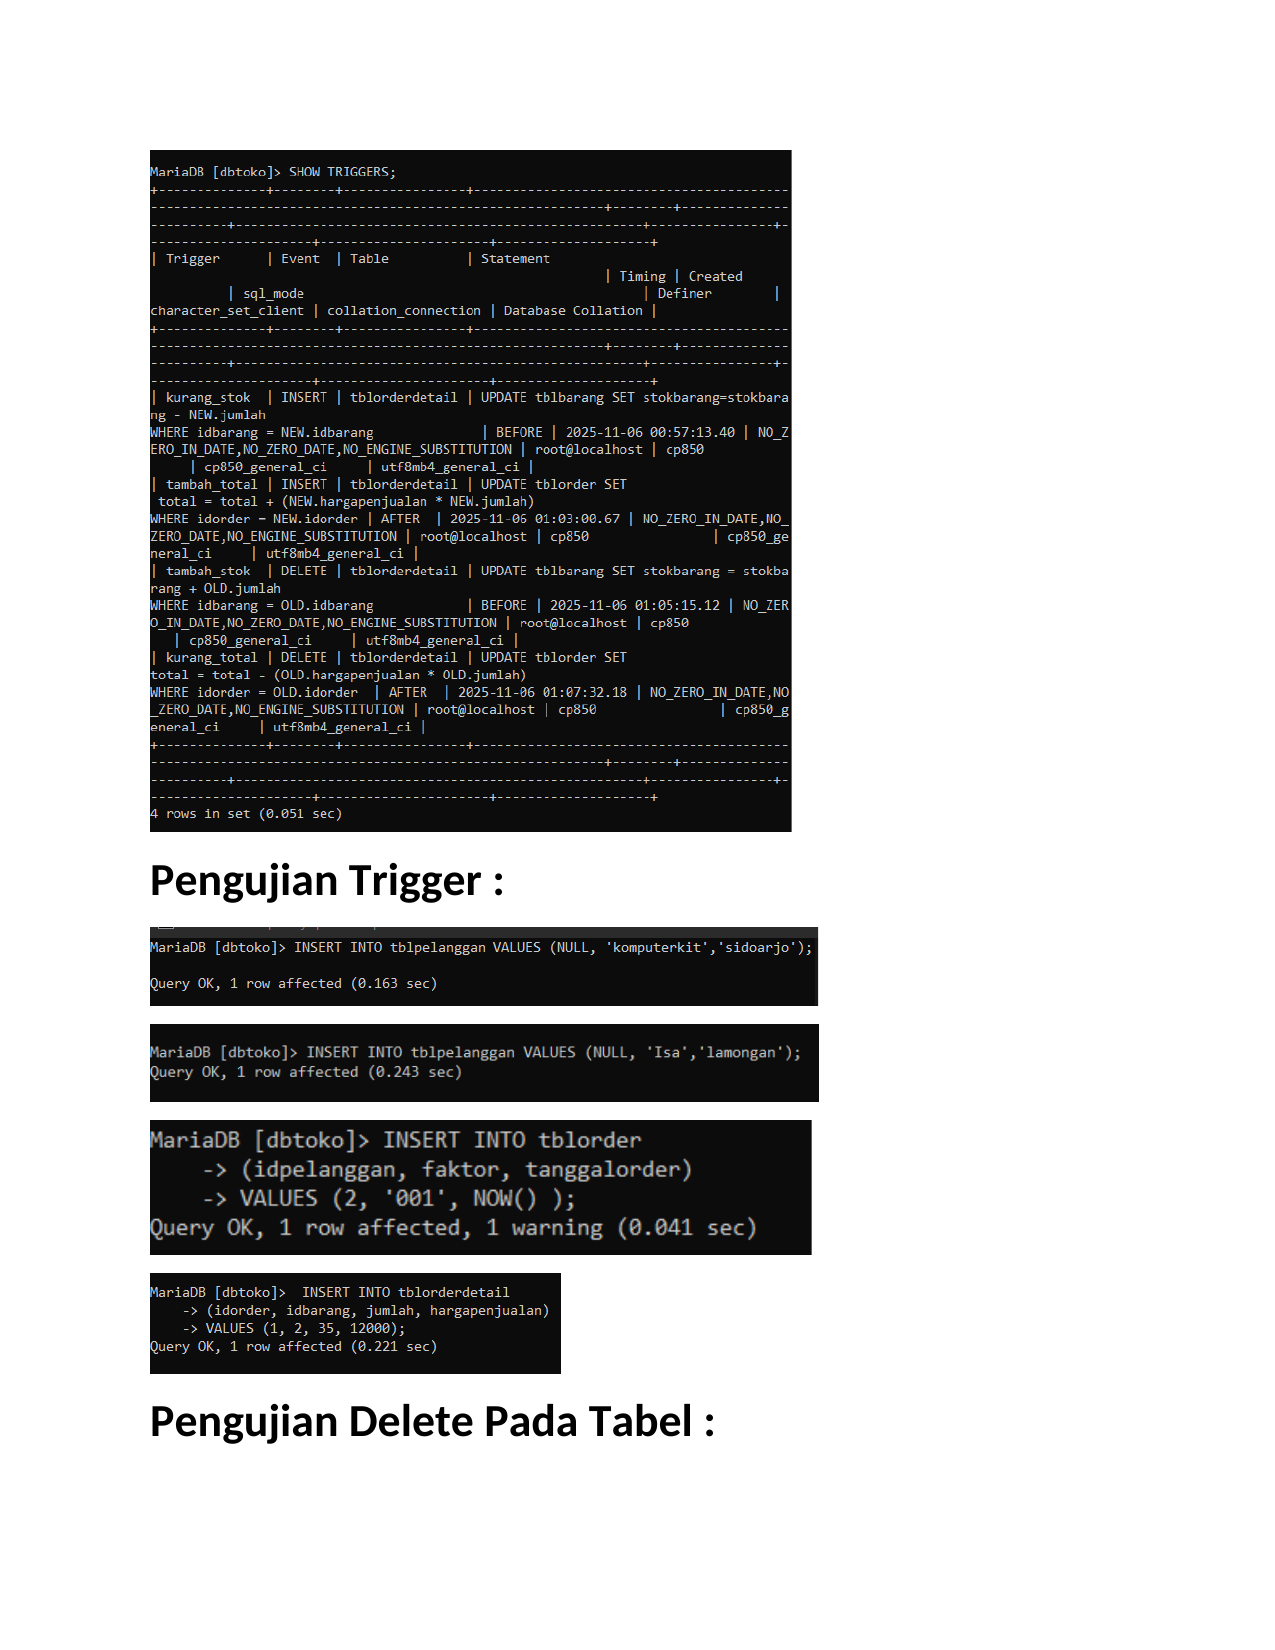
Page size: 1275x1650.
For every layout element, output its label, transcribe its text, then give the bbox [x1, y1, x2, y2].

text Pengujian Trigger : [150, 851, 1125, 907]
picture [150, 1120, 812, 1255]
text Pengujian Delete Pada Tabel : [150, 1392, 1125, 1448]
picture [150, 1024, 819, 1102]
picture [150, 1273, 561, 1374]
picture [150, 150, 792, 832]
picture [150, 927, 819, 1006]
